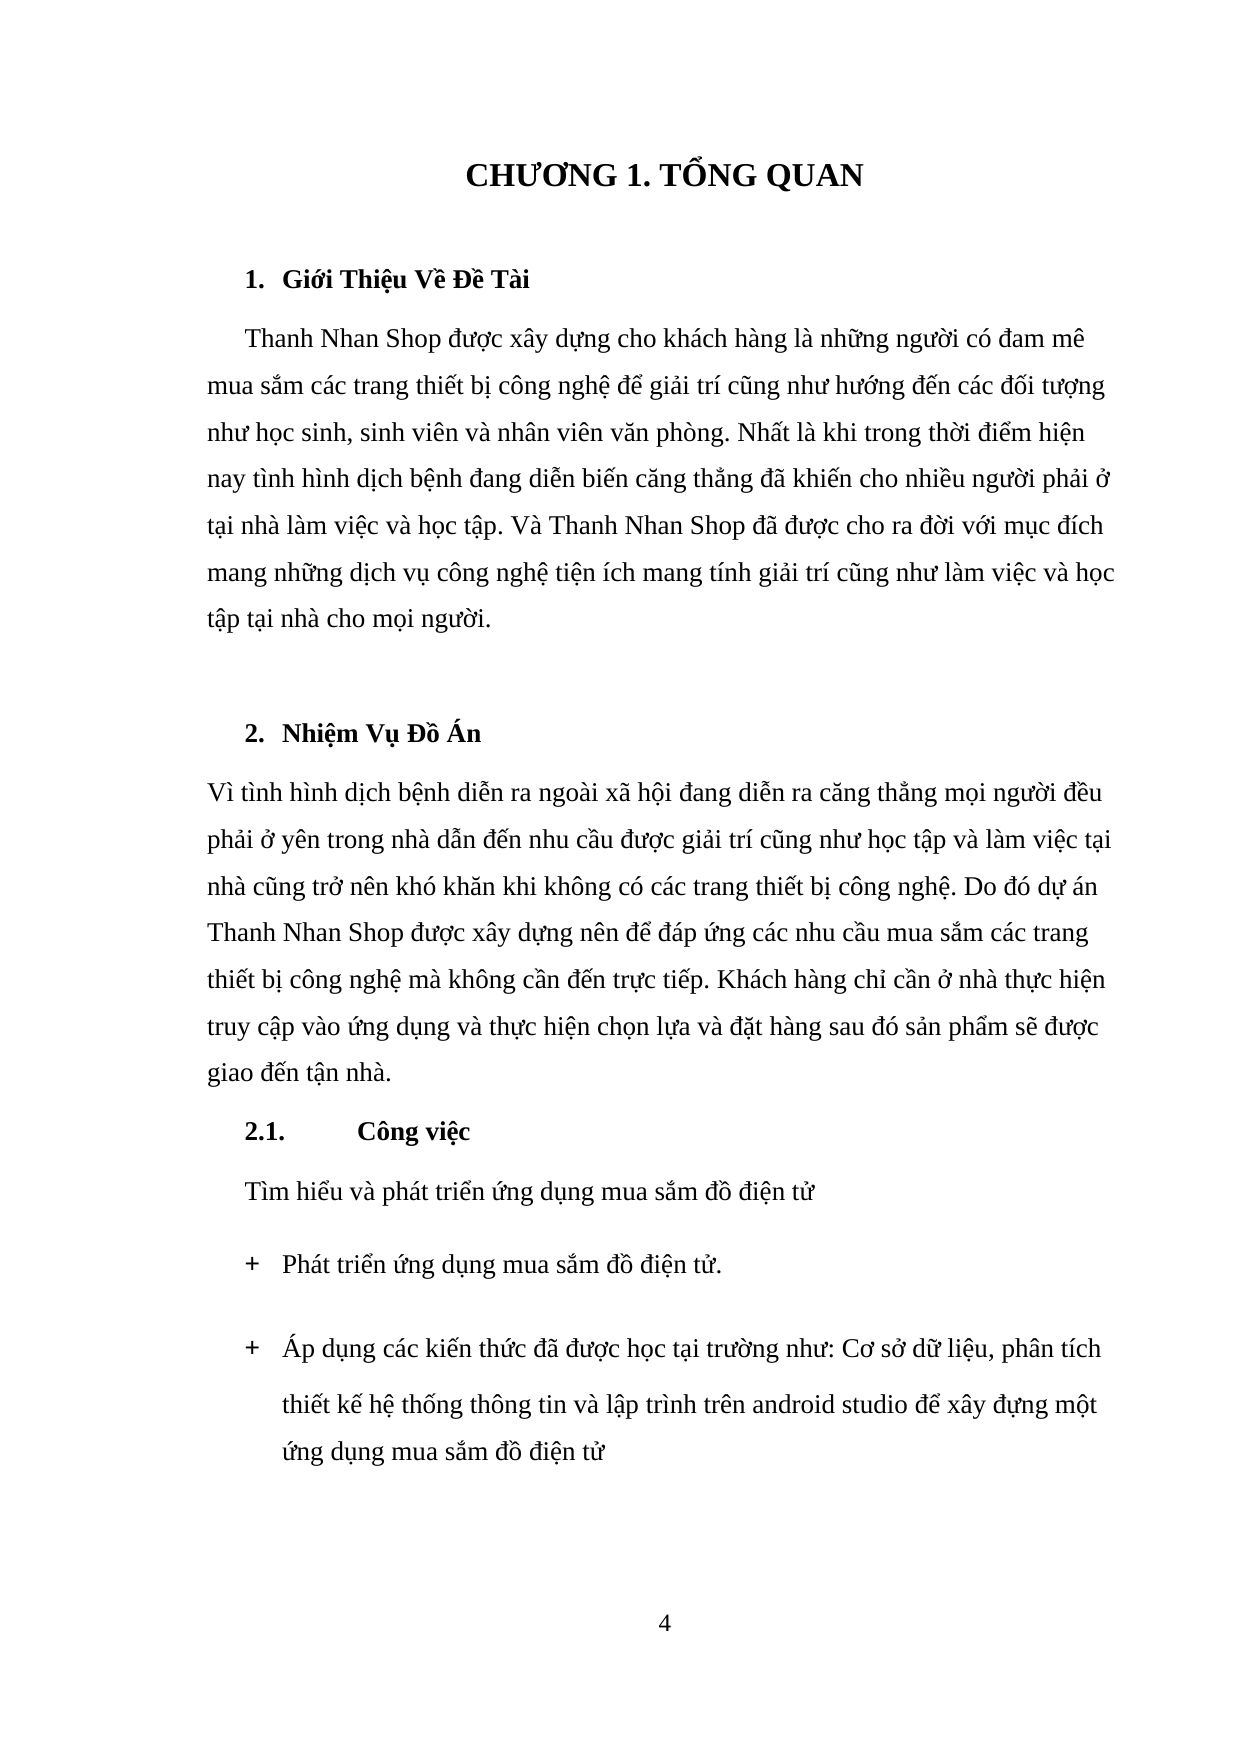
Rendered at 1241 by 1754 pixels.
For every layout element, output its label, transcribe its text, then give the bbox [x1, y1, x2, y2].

list Phát triển ứng dụng mua sắm đồ điện tử. [244, 1234, 1122, 1289]
subtitle Nhiệm Vụ Đồ Án [244, 717, 1122, 748]
subtitle CHƯƠNG 1. TỔNG QUAN [207, 156, 1122, 194]
subtitle Giới Thiệu Về Đề Tài [244, 263, 1122, 294]
text Tìm hiểu và phát triển ứng dụng mua sắm đồ điện tử [207, 1174, 1122, 1206]
subtitle Công việc [244, 1115, 1122, 1147]
text Vì tình hình dịch bệnh diễn ra ngoài xã hội đang diễn ra căng thẳng mọi người đều phải ở yên trong nhà dẫn đến nhu cầu được giải trí cũng như học tập và làm việc tại nhà cũng trở nên khó khăn khi không có các trang thiết bị công nghệ. Do đó dự án Thanh Nhan Shop được xây dựng nên để đáp ứng các nhu cầu mua sắm các trang thiết bị công nghệ mà không cần đến trực tiếp. Khách hàng chỉ cần ở nhà thực hiện truy cập vào ứng dụng và thực hiện chọn lựa và đặt hàng sau đó sản phẩm sẽ được giao đến tận nhà. [207, 776, 1122, 1087]
text Thanh Nhan Shop được xây dựng cho khách hàng là những người có đam mê mua sắm các trang thiết bị công nghệ để giải trí cũng như hướng đến các đối tượng như học sinh, sinh viên và nhân viên văn phòng. Nhất là khi trong thời điểm hiện nay tình hình dịch bệnh đang diễn biến căng thẳng đã khiến cho nhiều người phải ở tại nhà làm việc và học tập. Và Thanh Nhan Shop đã được cho ra đời với mục đích mang những dịch vụ công nghệ tiện ích mang tính giải trí cũng như làm việc và học tập tại nhà cho mọi người. [207, 322, 1122, 633]
list Áp dụng các kiến thức đã được học tại trường như: Cơ sở dữ liệu, phân tích thiết kế hệ thống thông tin và lập trình trên android studio để xây đựng một ứng dụng mua sắm đồ điện tử [244, 1317, 1122, 1466]
